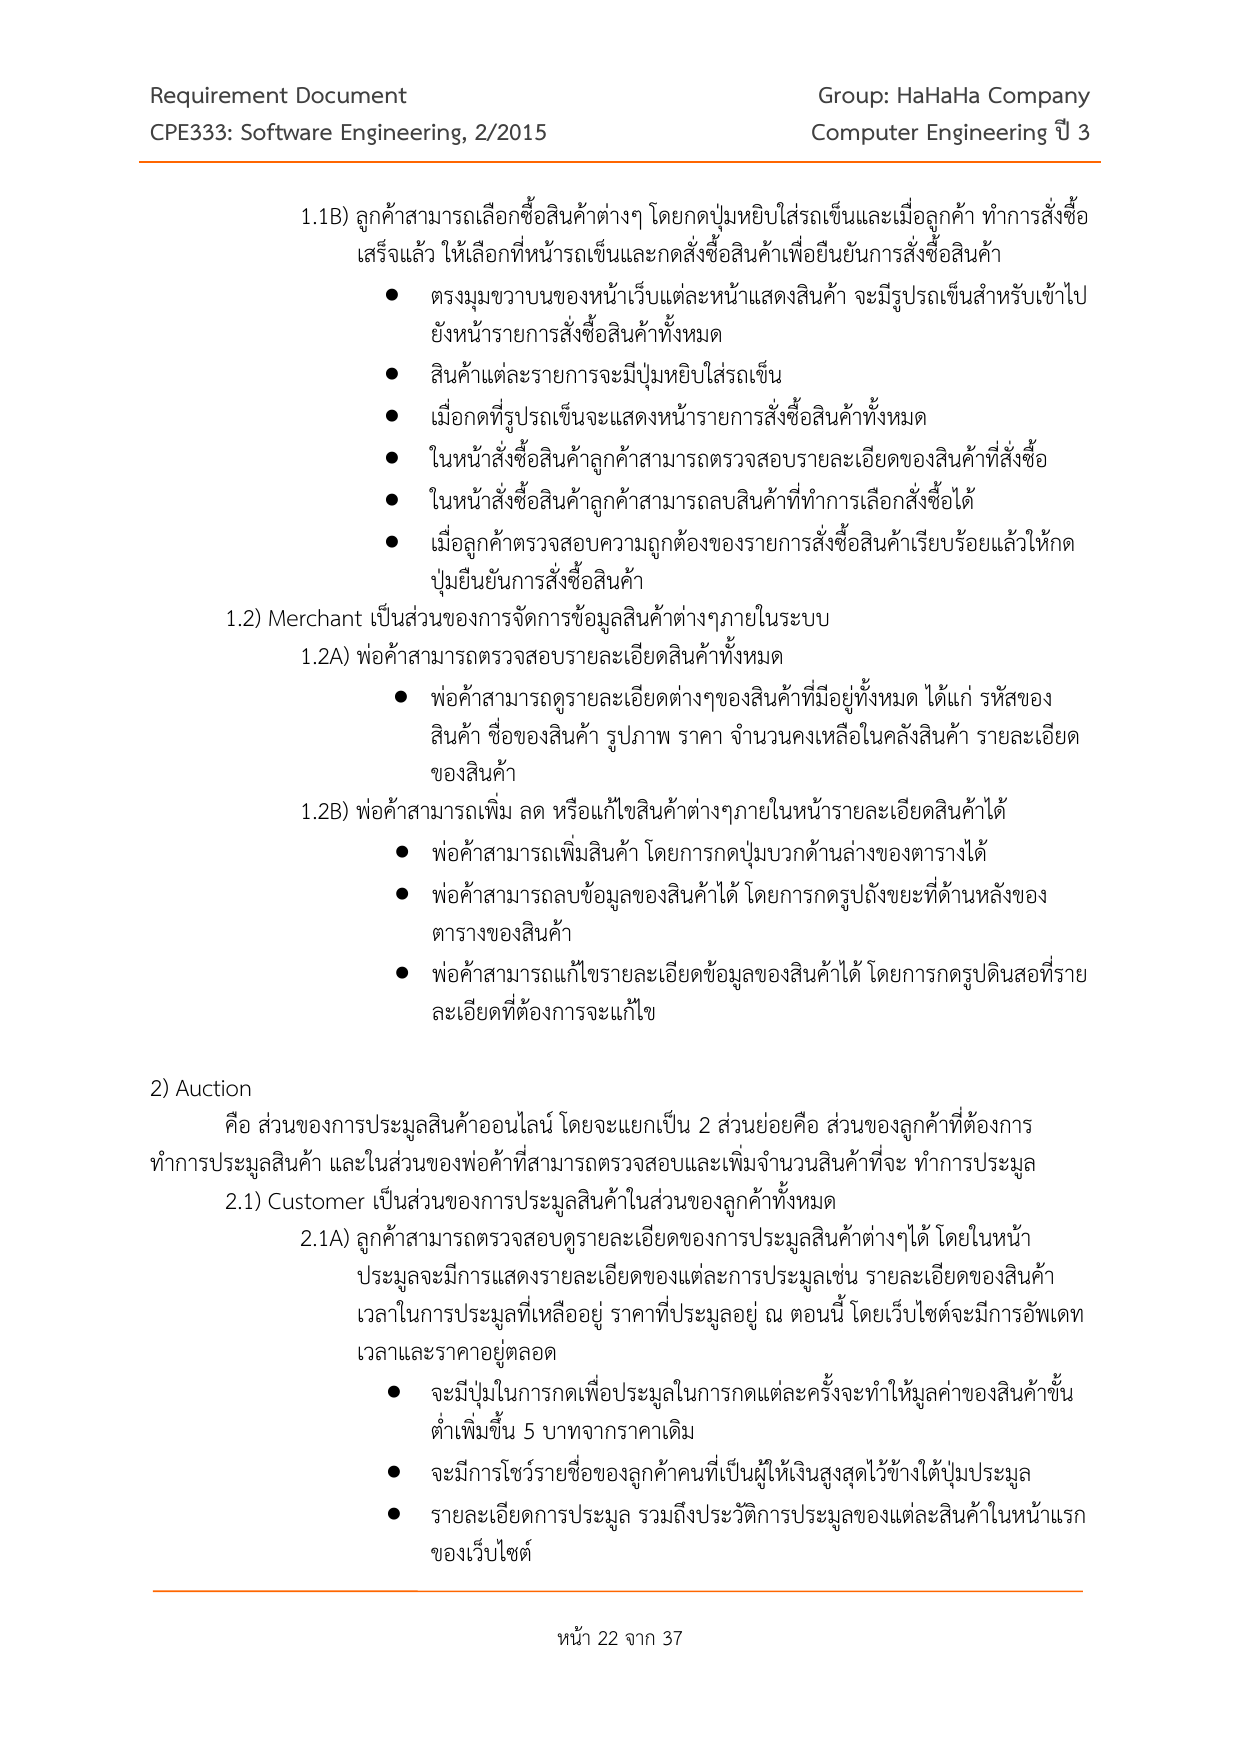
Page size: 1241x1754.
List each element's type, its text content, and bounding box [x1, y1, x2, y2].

list จะมีปุ่มในการกดเพื่อประมูลในการกดแต่ละครั้งจะทำให้มูลค่าของสินค้าขั้นต่ำเพิ่มขึ้น 5 บาทจากราคาเดิม [386, 1368, 1090, 1448]
list พ่อค้าสามารถเพิ่มสินค้า โดยการกดปุ่มบวกด้านล่างของตารางได้ [394, 828, 1090, 870]
list จะมีการโชว์รายชื่อของลูกค้าคนที่เป็นผู้ให้เงินสูงสุดไว้ข้างใต้ปุ่มประมูล [386, 1448, 1090, 1490]
list เมื่อลูกค้าตรวจสอบความถูกต้องของรายการสั่งซื้อสินค้าเรียบร้อยแล้วให้กดปุ่มยืนยันการสั่งซื้อสินค้า [384, 518, 1090, 597]
list พ่อค้าสามารถแก้ไขรายละเอียดข้อมูลของสินค้าได้ โดยการกดรูปดินสอที่รายละเอียดที่ต้องการจะแก้ไข [394, 949, 1090, 1029]
list รายละเอียดการประมูล รวมถึงประวัติการประมูลของแต่ละสินค้าในหน้าแรกของเว็บไซต์ [386, 1490, 1090, 1569]
list สินค้าแต่ละรายการจะมีปุ่มหยิบใส่รถเข็น [384, 350, 1090, 392]
text 1.2B) พ่อค้าสามารถเพิ่ม ลด หรือแก้ไขสินค้าต่างๆภายในหน้ารายละเอียดสินค้าได้ [225, 790, 1090, 828]
text 2.1A) ลูกค้าสามารถตรวจสอบดูรายละเอียดของการประมูลสินค้าต่างๆได้ โดยในหน้าประมูลจะมีการแสดงรายละเอียดของแต่ละการประมูลเช่น รายละเอียดของสินค้า เวลาในการประมูลที่เหลืออยู่ ราคาที่ประมูลอยู่ ณ ตอนนี้ โดยเว็บไซต์จะมีการอัพเดทเวลาและราคาอยู่ตลอด [300, 1217, 1090, 1368]
list ในหน้าสั่งซื้อสินค้าลูกค้าสามารถตรวจสอบรายละเอียดของสินค้าที่สั่งซื้อ [384, 434, 1090, 476]
text 2) Auction [150, 1067, 1090, 1104]
list ในหน้าสั่งซื้อสินค้าลูกค้าสามารถลบสินค้าที่ทำการเลือกสั่งซื้อได้ [384, 476, 1090, 518]
list พ่อค้าสามารถลบข้อมูลของสินค้าได้ โดยการกดรูปถังขยะที่ด้านหลังของตารางของสินค้า [394, 870, 1090, 949]
list พ่อค้าสามารถดูรายละเอียดต่างๆของสินค้าที่มีอยู่ทั้งหมด ได้แก่ รหัสของสินค้า ชื่อของสินค้า รูปภาพ ราคา จำนวนคงเหลือในคลังสินค้า รายละเอียดของสินค้า [393, 673, 1090, 790]
text 1.2) Merchant เป็นส่วนของการจัดการข้อมูลสินค้าต่างๆภายในระบบ [225, 597, 1090, 635]
text คือ ส่วนของการประมูลสินค้าออนไลน์ โดยจะแยกเป็น 2 ส่วนย่อยคือ ส่วนของลูกค้าที่ต้องการทำการประมูลสินค้า และในส่วนของพ่อค้าที่สามารถตรวจสอบและเพิ่มจำนวนสินค้าที่จะ ทำการประมูล [150, 1104, 1090, 1180]
text 1.1B) ลูกค้าสามารถเลือกซื้อสินค้าต่างๆ โดยกดปุ่มหยิบใส่รถเข็นและเมื่อลูกค้า ทำการสั่งซื้อเสร็จแล้ว ให้เลือกที่หน้ารถเข็นและกดสั่งซื้อสินค้าเพื่อยืนยันการสั่งซื้อสินค้า [300, 195, 1090, 271]
text 2.1) Customer เป็นส่วนของการประมูลสินค้าในส่วนของลูกค้าทั้งหมด [150, 1180, 1090, 1217]
list ตรงมุมขวาบนของหน้าเว็บแต่ละหน้าแสดงสินค้า จะมีรูปรถเข็นสำหรับเข้าไปยังหน้ารายการสั่งซื้อสินค้าทั้งหมด [384, 271, 1090, 350]
list เมื่อกดที่รูปรถเข็นจะแสดงหน้ารายการสั่งซื้อสินค้าทั้งหมด [384, 392, 1090, 434]
text 1.2A) พ่อค้าสามารถตรวจสอบรายละเอียดสินค้าทั้งหมด [300, 635, 1090, 673]
